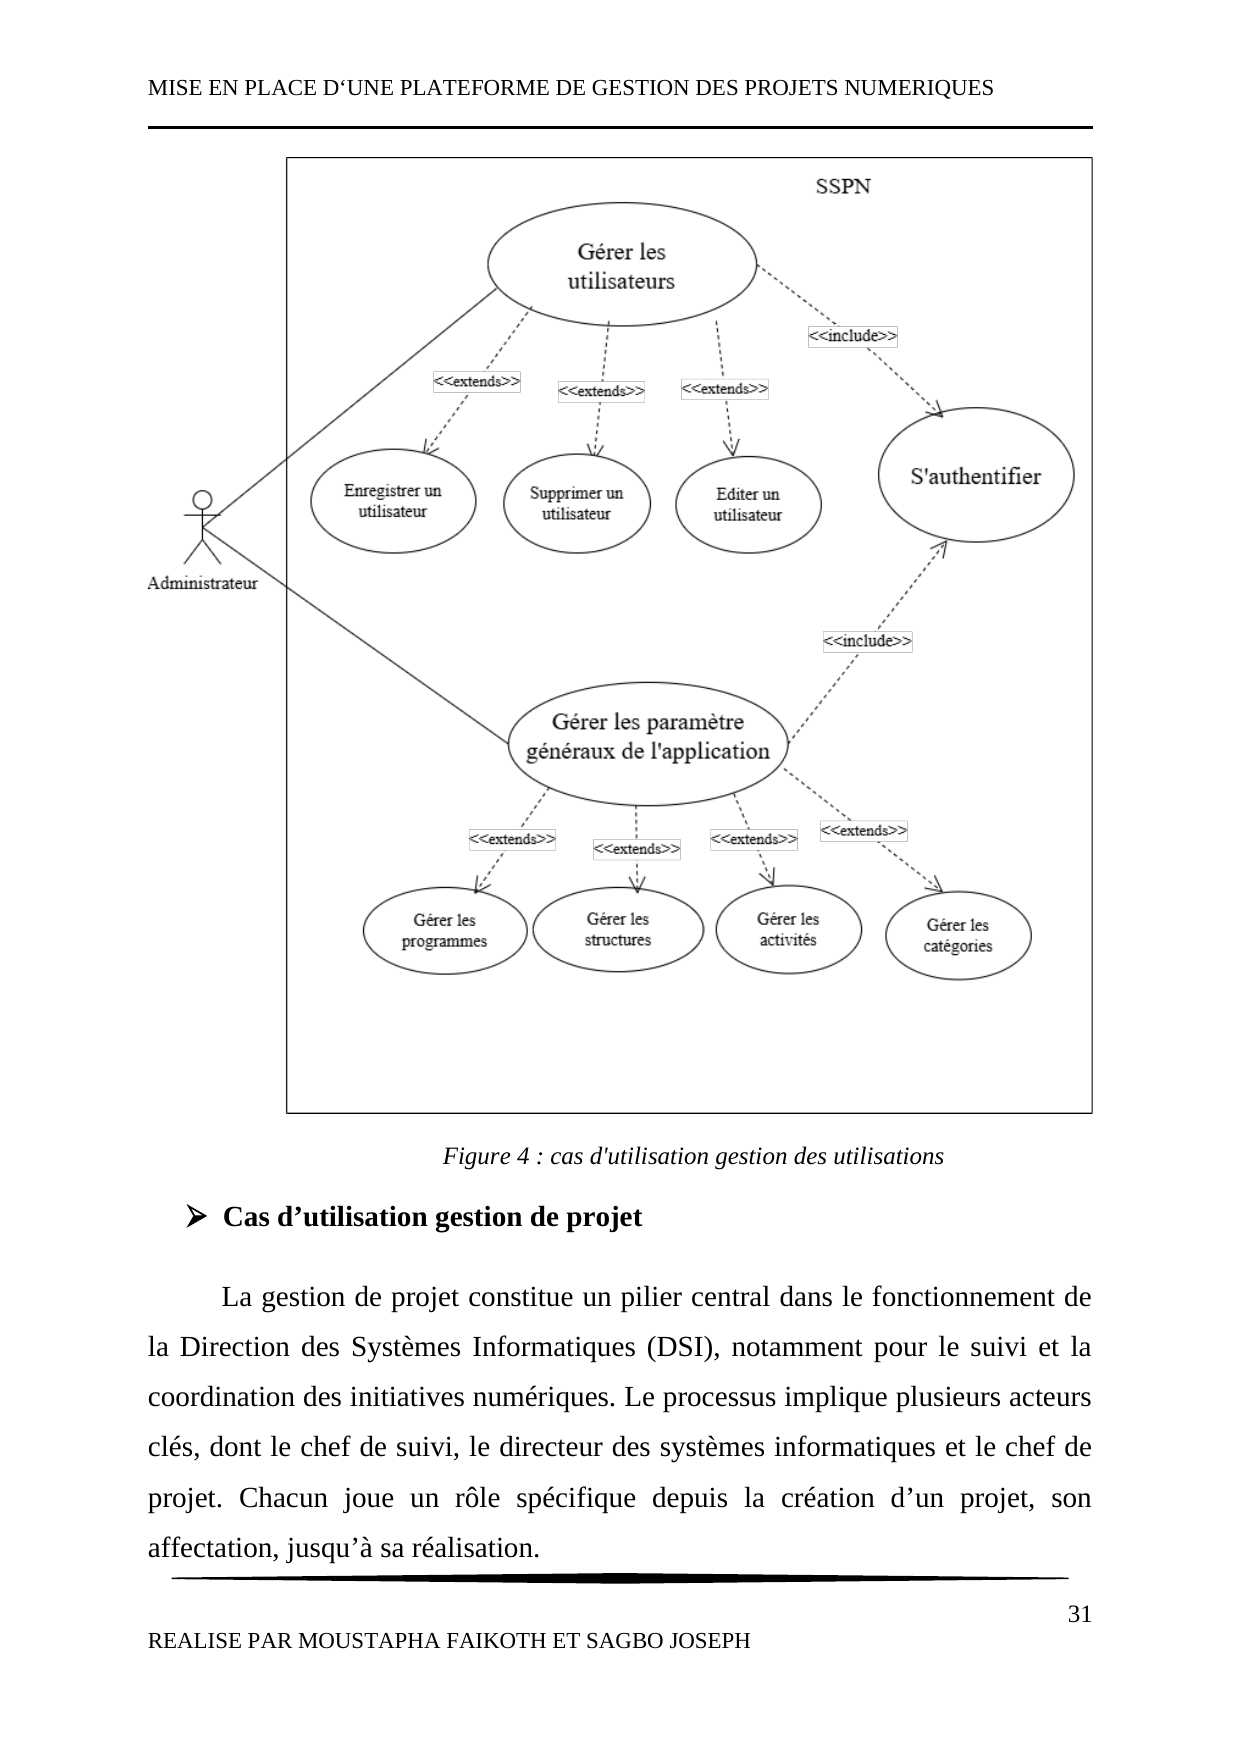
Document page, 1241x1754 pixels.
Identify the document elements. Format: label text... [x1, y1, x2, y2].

text Figure 4 : cas d'utilisation gestion des utilisations [369, 1141, 1093, 1170]
list Cas d’utilisation gestion de projet [185, 1199, 1093, 1233]
picture [147, 157, 1093, 1114]
text La gestion de projet constitue un pilier central dans le fonctionnement de la Direction des Systèmes Informatiques (DSI), notamment pour le suivi et la coordination des initiatives numériques. Le processus implique plusieurs acteurs clés, dont le chef de suivi, le directeur des systèmes informatiques et le chef de projet. Chacun joue un rôle spécifique depuis la création d’un projet, son affectation, jusqu’à sa réalisation. [148, 1279, 1093, 1564]
